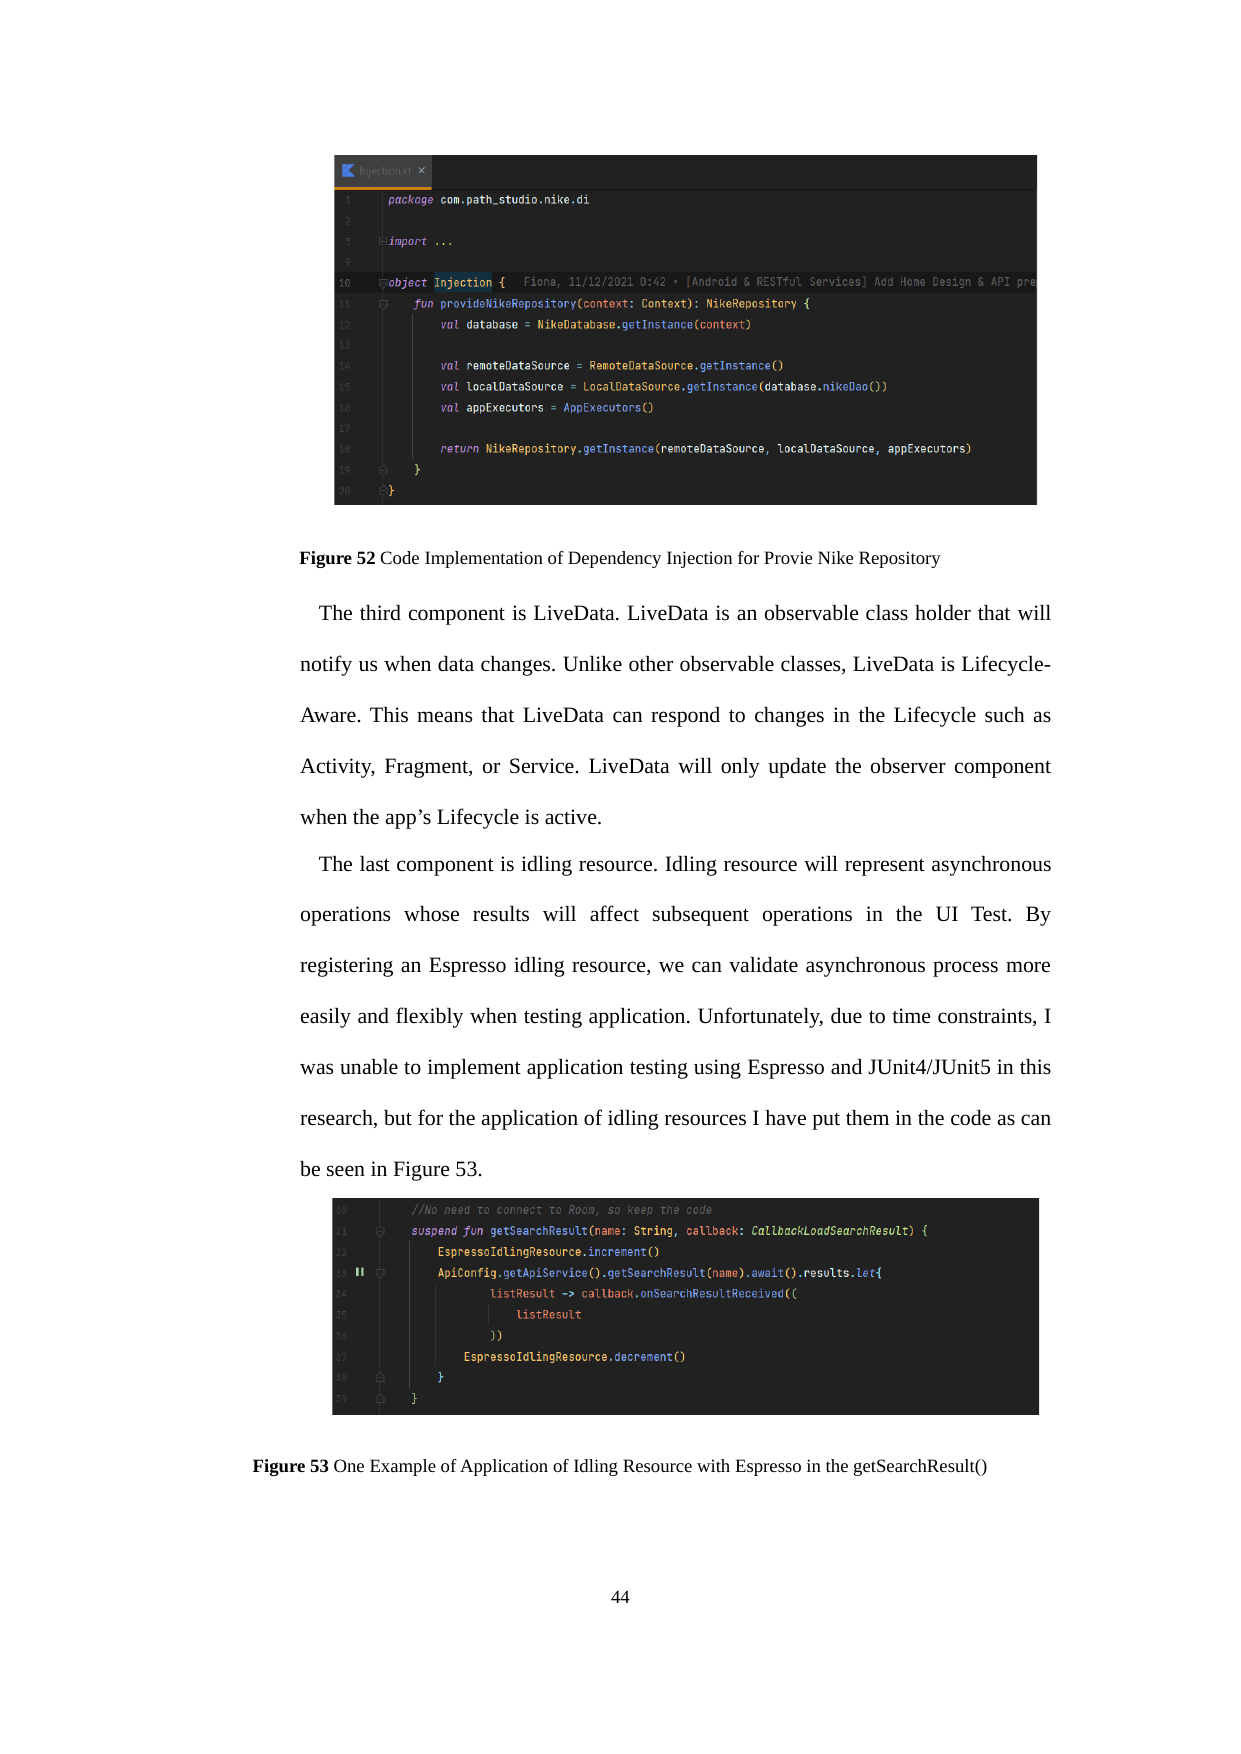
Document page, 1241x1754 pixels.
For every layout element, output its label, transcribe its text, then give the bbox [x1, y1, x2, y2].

text Figure 52 Code Implementation of Dependency Injection for Provie Nike Repository [187, 541, 1053, 575]
text The last component is idling resource. Idling resource will represent asynchronous operations whose results will affect subsequent operations in the UI Test. By registering an Espresso idling resource, we can validate asynchronous process more easily and flexibly when testing application. Unfortunately, due to time constraints, I was unable to implement application testing using Espresso and JUnit4/JUnit5 in this research, but for the application of idling resources I have put them in the code as can be seen in Figure 53. [300, 846, 1053, 1186]
picture [332, 1198, 1040, 1415]
text Figure 53 One Example of Application of Idling Resource with Espresso in the getSearchResult() [187, 1449, 1053, 1483]
picture [334, 155, 1038, 505]
text The third component is LiveData. LiveData is an observable class holder that will notify us when data changes. Unlike other observable classes, LiveData is Lifecycle-Aware. This means that LiveData can respond to changes in the Lifecycle such as Activity, Fragment, or Service. LiveData will only update the observer component when the app’s Lifecycle is active. [300, 596, 1053, 833]
